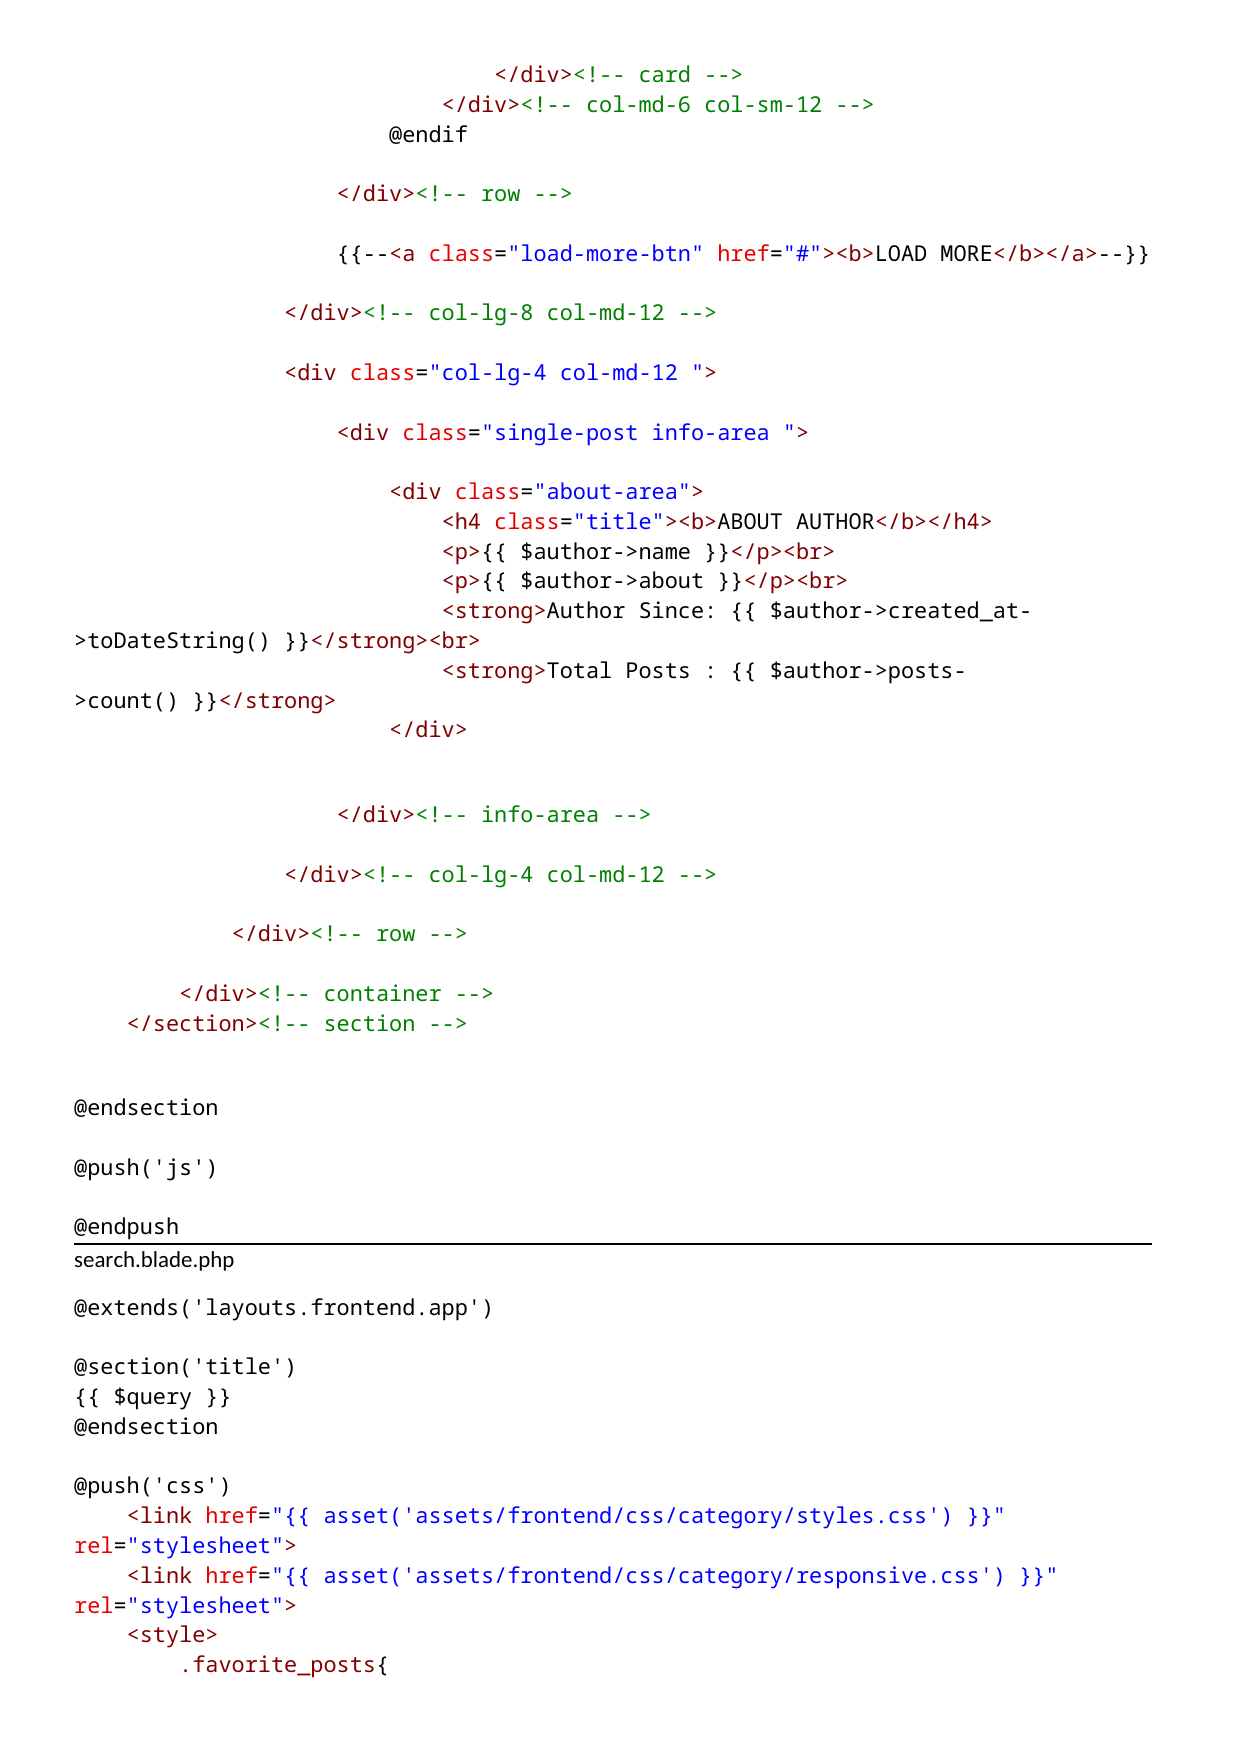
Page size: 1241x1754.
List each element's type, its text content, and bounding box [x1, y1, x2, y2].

text {{--<a class="load-more-btn" href="#"><b>LOAD MORE</b></a>--}} [74, 238, 1152, 268]
text <style> [74, 1619, 1152, 1649]
text @endsection [74, 1092, 1152, 1122]
text <div class="col-lg-4 col-md-12 "> [74, 357, 1152, 387]
text @push('js') [74, 1152, 1152, 1182]
text <strong>Author Since: {{ $author->created_at->toDateString() }}</strong><br> [74, 595, 1152, 655]
text <strong>Total Posts : {{ $author->posts->count() }}</strong> [74, 655, 1152, 714]
text <div class="about-area"> [74, 476, 1152, 506]
text <p>{{ $author->name }}</p><br> [74, 536, 1152, 566]
text @push('css') [74, 1470, 1152, 1500]
text @section('title') [74, 1351, 1152, 1381]
text <p>{{ $author->about }}</p><br> [74, 566, 1152, 595]
text </div> [74, 714, 1152, 744]
text <div class="single-post info-area "> [74, 417, 1152, 446]
text .favorite_posts{ [74, 1649, 1152, 1679]
text </div><!-- row --> [74, 918, 1152, 948]
text </section><!-- section --> [74, 1008, 1152, 1037]
text </div><!-- container --> [74, 978, 1152, 1008]
text @endsection [74, 1411, 1152, 1441]
text @extends('layouts.frontend.app') [74, 1292, 1152, 1321]
text @endpush [74, 1211, 1152, 1243]
text search.blade.php [74, 1245, 1152, 1273]
text <link href="{{ asset('assets/frontend/css/category/responsive.css') }}" rel="stylesheet"> [74, 1560, 1152, 1619]
text </div><!-- col-md-6 col-sm-12 --> [74, 89, 1152, 119]
text <h4 class="title"><b>ABOUT AUTHOR</b></h4> [74, 506, 1152, 536]
text </div><!-- col-lg-4 col-md-12 --> [74, 859, 1152, 888]
text </div><!-- col-lg-8 col-md-12 --> [74, 297, 1152, 327]
text </div><!-- card --> [74, 59, 1152, 89]
text @endif [74, 119, 1152, 148]
text </div><!-- row --> [74, 178, 1152, 208]
text <link href="{{ asset('assets/frontend/css/category/styles.css') }}" rel="stylesheet"> [74, 1500, 1152, 1560]
text {{ $query }} [74, 1381, 1152, 1411]
text </div><!-- info-area --> [74, 799, 1152, 829]
